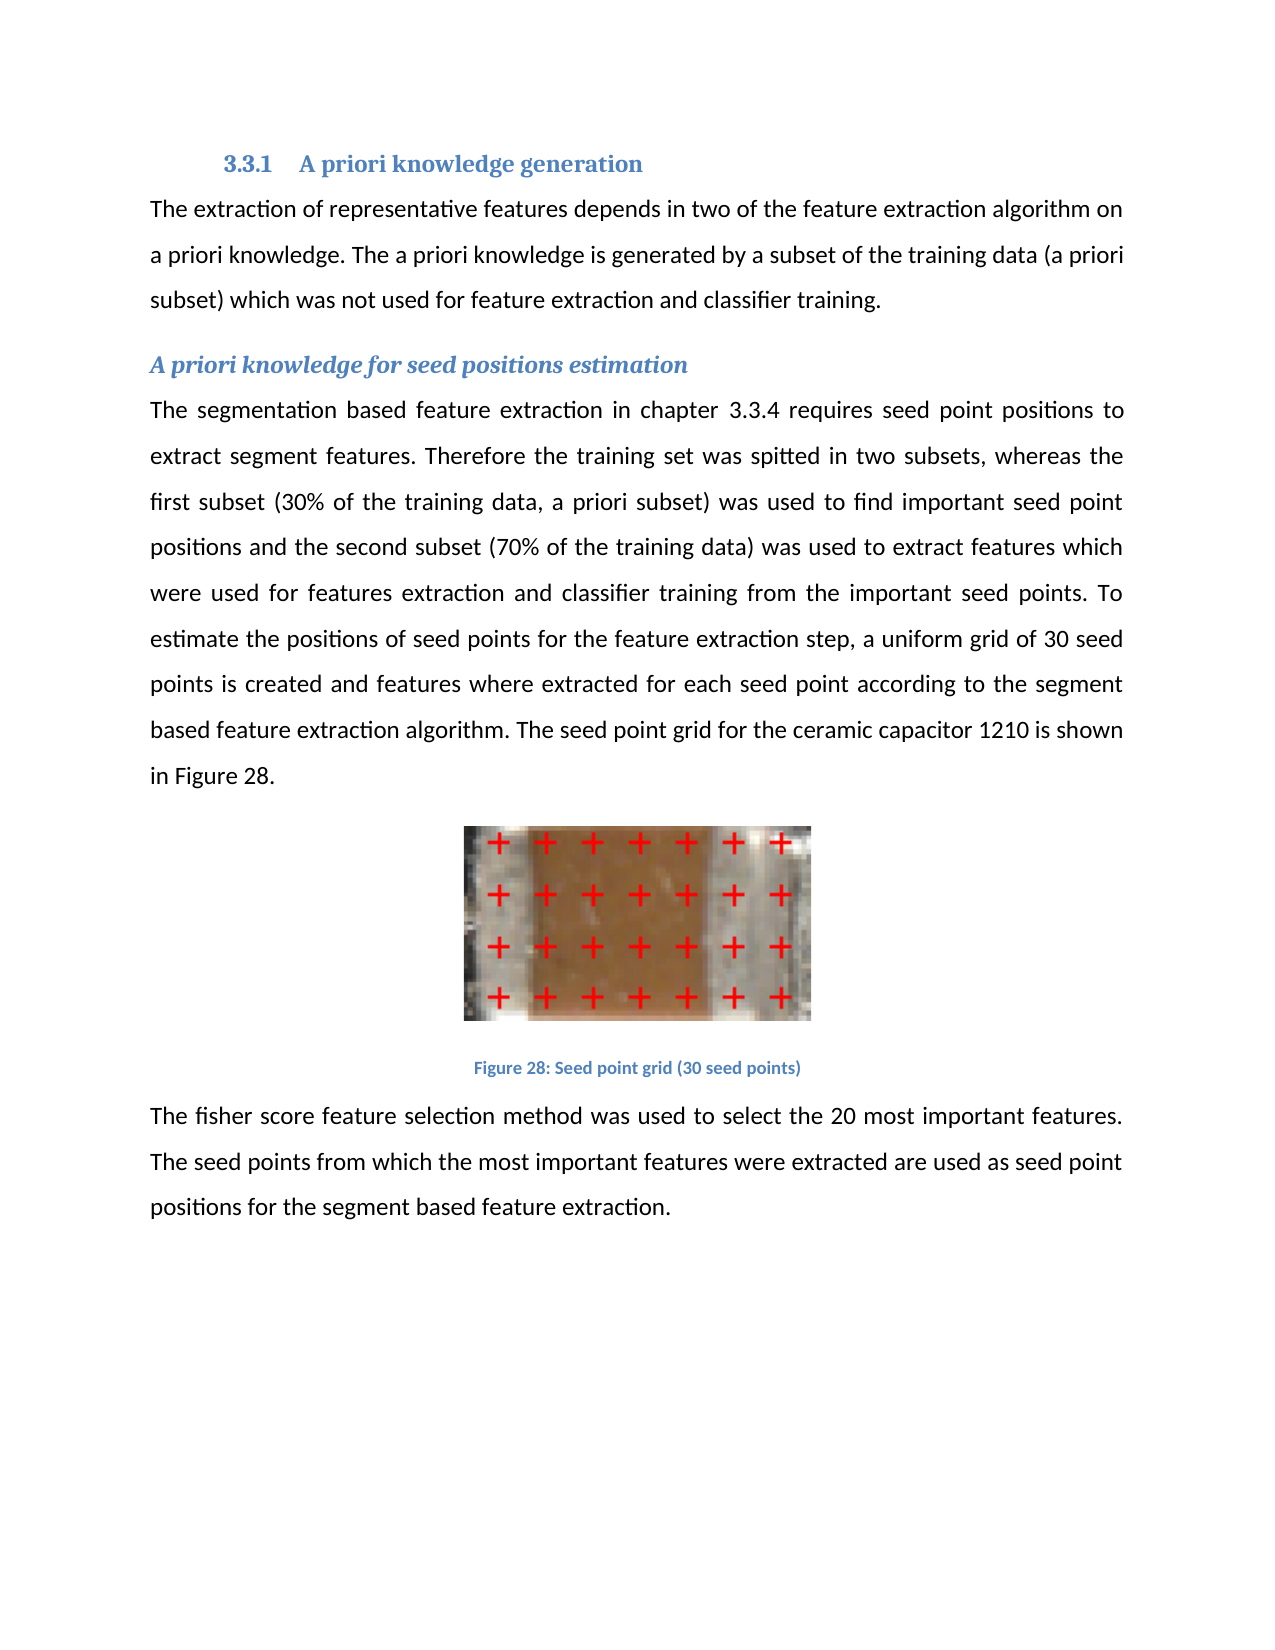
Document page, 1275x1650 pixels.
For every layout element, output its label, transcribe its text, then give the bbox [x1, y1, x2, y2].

text The fisher score feature selection method was used to select the 20 most important features. The seed points from which the most important features were extracted are used as seed point positions for the segment based feature extraction. [150, 1100, 1125, 1222]
subtitle A priori knowledge generation [224, 150, 1125, 179]
subtitle A priori knowledge for seed positions estimation [150, 351, 1125, 380]
picture [463, 826, 812, 1021]
text The extraction of representative features depends in two of the feature extraction algorithm on a priori knowledge. The a priori knowledge is generated by a subset of the training data (a priori subset) which was not used for feature extraction and classifier training. [150, 193, 1125, 315]
text The segmentation based feature extraction in chapter 3.3.4 requires seed point positions to extract segment features. Therefore the training set was spitted in two subsets, whereas the first subset (30% of the training data, a priori subset) was used to find important seed point positions and the second subset (70% of the training data) was used to extract features which were used for features extraction and classifier training from the important seed points. To estimate the positions of seed points for the feature extraction step, a uniform grid of 30 seed points is created and features where extracted for each seed point according to the segment based feature extraction algorithm. The seed point grid for the ceramic capacitor 1210 is shown in Figure 28. [150, 394, 1125, 791]
